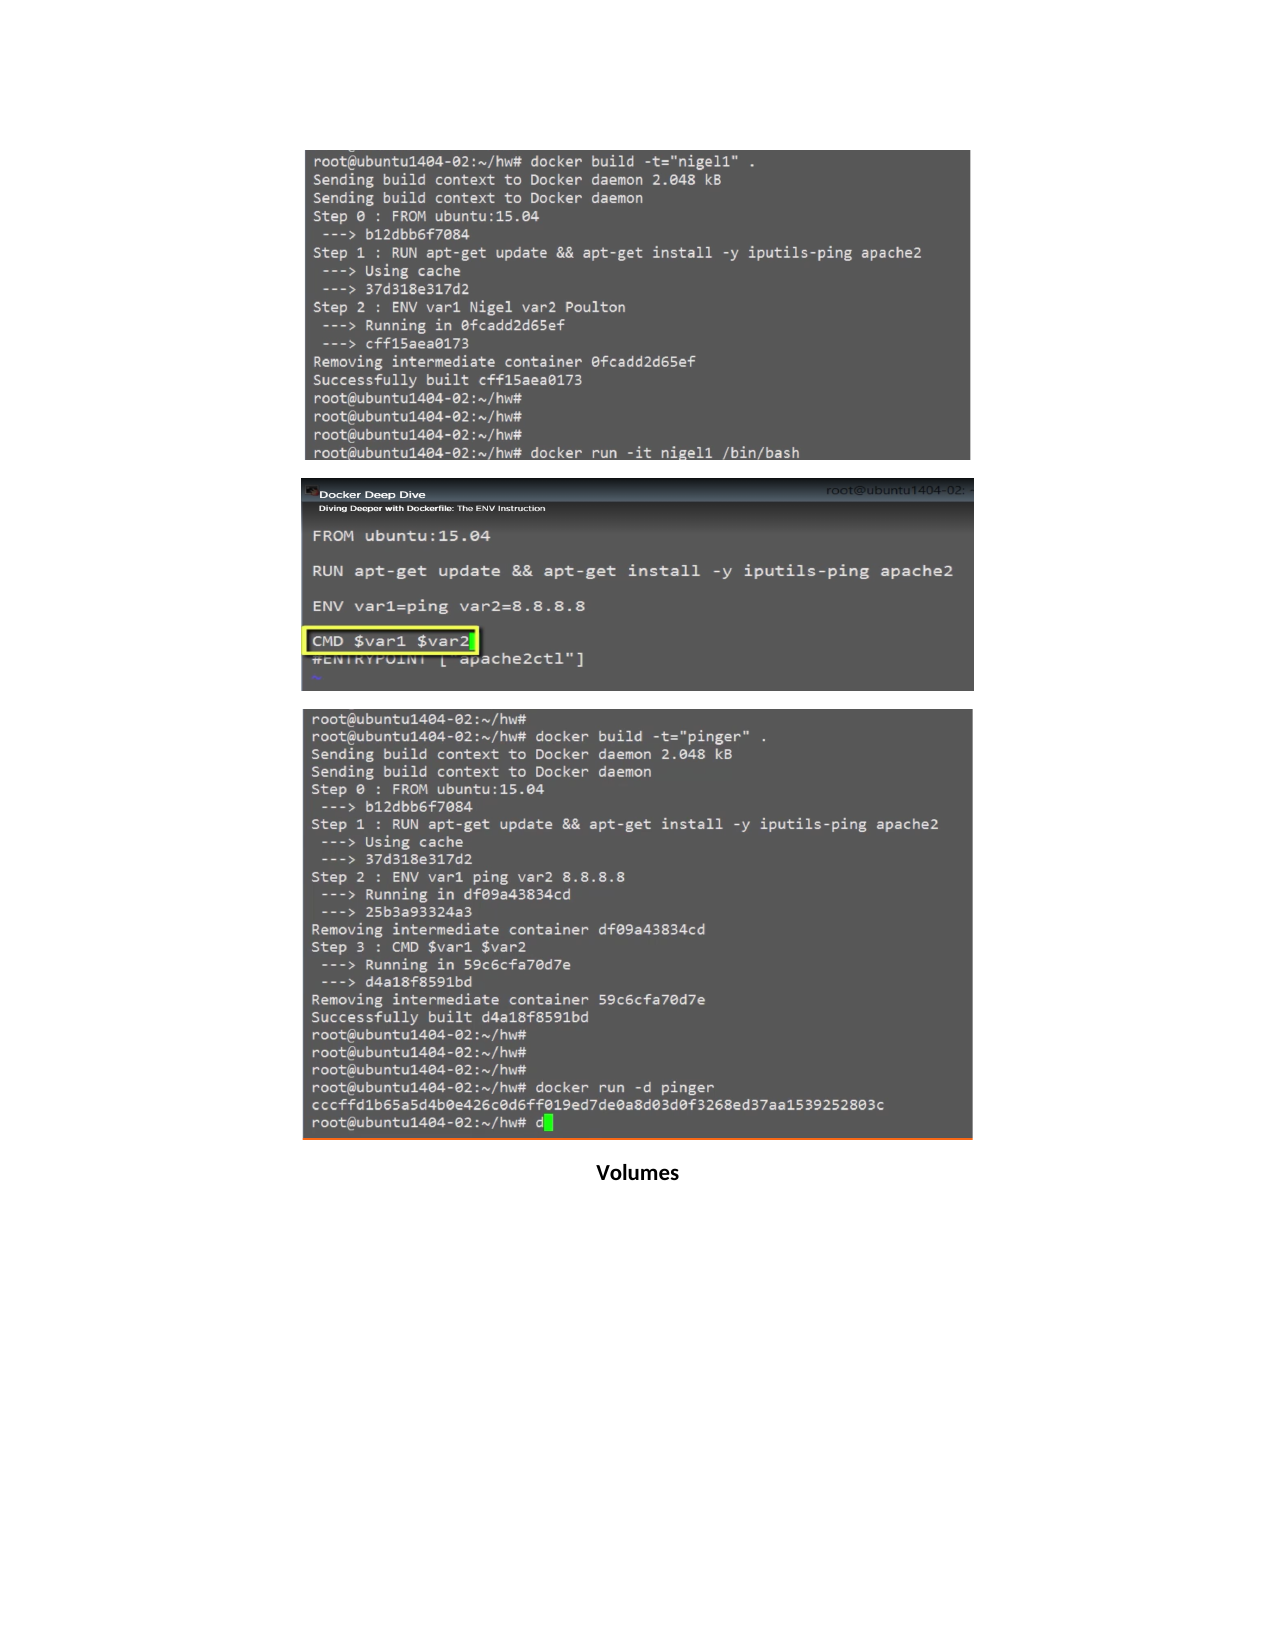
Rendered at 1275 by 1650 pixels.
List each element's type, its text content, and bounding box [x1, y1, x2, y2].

picture [304, 150, 971, 460]
picture [302, 709, 973, 1140]
picture [301, 478, 974, 691]
text Volumes [150, 1158, 1125, 1186]
